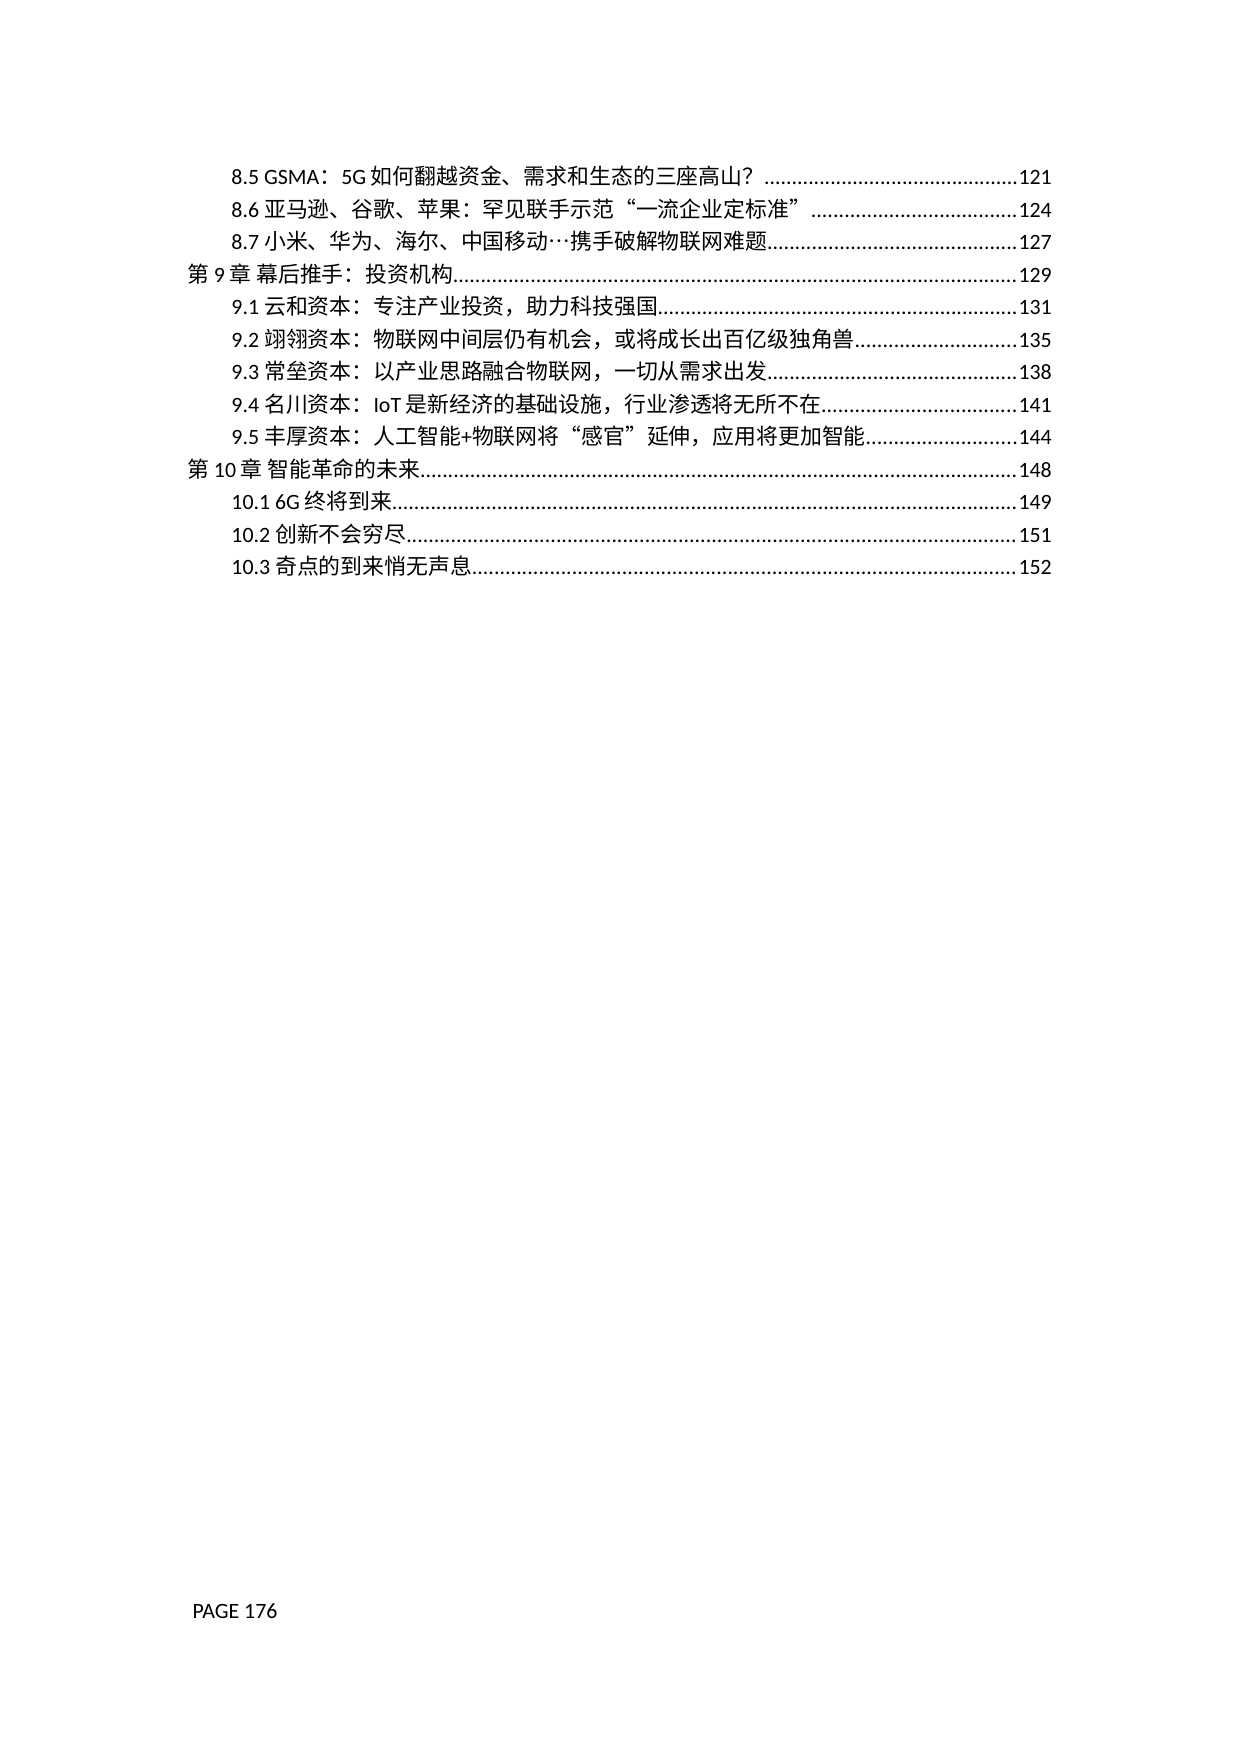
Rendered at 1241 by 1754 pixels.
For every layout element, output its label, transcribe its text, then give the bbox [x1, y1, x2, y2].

text 10.2 创新不会穷尽 151 [231, 516, 1053, 549]
text 9.5 丰厚资本：人工智能+物联网将“感官”延伸，应用将更加智能 144 [231, 419, 1053, 451]
text 9.4 名川资本：IoT是新经济的基础设施，行业渗透将无所不在 141 [231, 386, 1053, 419]
text 10.3 奇点的到来悄无声息 152 [231, 549, 1053, 581]
text 第9章 幕后推手：投资机构 129 [187, 256, 1053, 289]
text 8.7 小米、华为、海尔、中国移动…携手破解物联网难题 127 [231, 224, 1053, 256]
text 8.6 亚马逊、谷歌、苹果：罕见联手示范“一流企业定标准” 124 [231, 191, 1053, 224]
text 9.2 翊翎资本：物联网中间层仍有机会，或将成长出百亿级独角兽 135 [231, 321, 1053, 354]
text 10.1 6G终将到来 149 [231, 484, 1053, 516]
text 9.3 常垒资本：以产业思路融合物联网，一切从需求出发 138 [231, 354, 1053, 386]
text 9.1 云和资本：专注产业投资，助力科技强国 131 [231, 289, 1053, 321]
text 第10章 智能革命的未来 148 [187, 451, 1053, 484]
text 8.5 GSMA：5G如何翻越资金、需求和生态的三座高山？ 121 [231, 159, 1053, 191]
